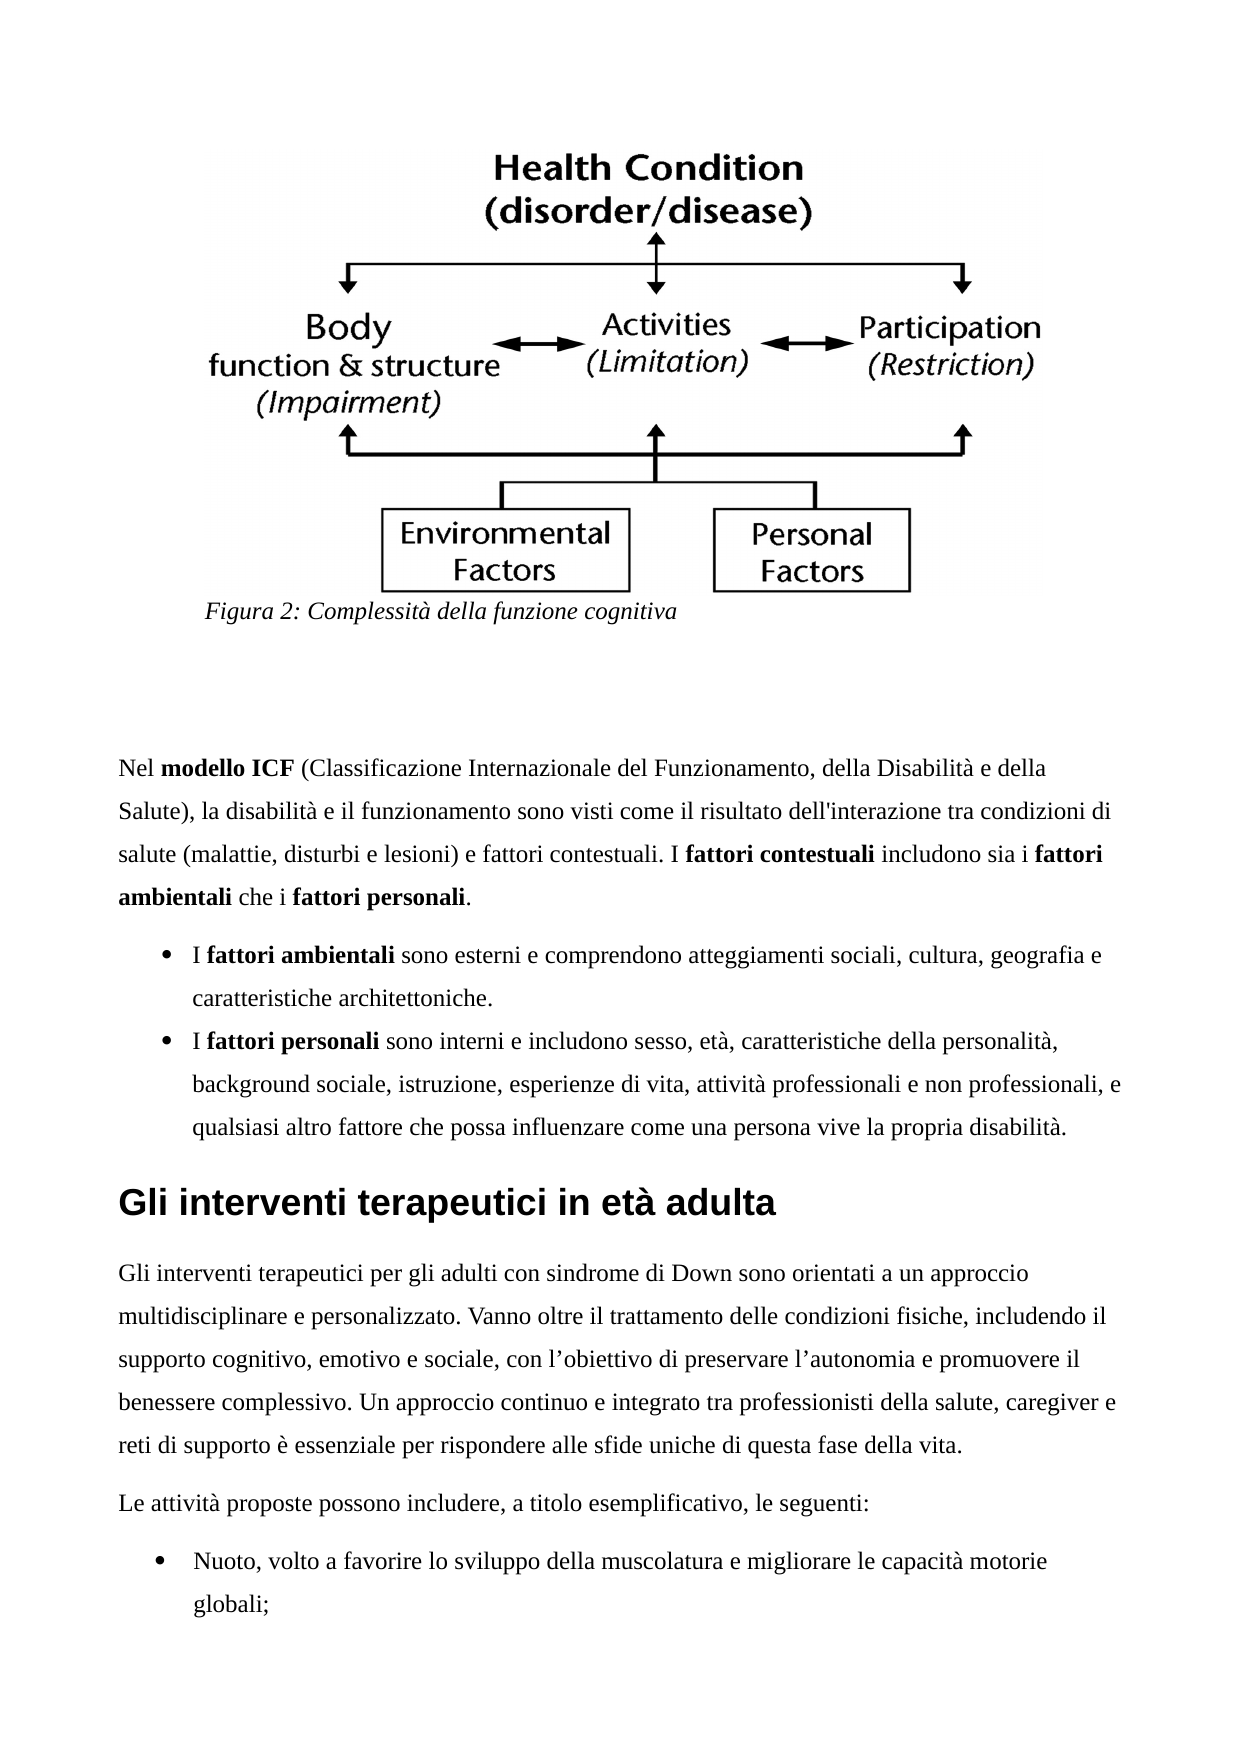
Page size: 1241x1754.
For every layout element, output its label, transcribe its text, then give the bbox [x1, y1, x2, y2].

list I fattori personali sono interni e includono sesso, età, caratteristiche della personalità, background sociale, istruzione, esperienze di vita, attività professionali e non professionali, e qualsiasi altro fattore che possa influenzare come una persona vive la propria disabilità. [162, 1026, 1122, 1141]
list Le attività proposte possono includere, a titolo esemplificativo, le seguenti: [118, 1488, 1122, 1517]
list Nuoto, volto a favorire lo sviluppo della muscolatura e migliorare le capacità motorie globali; [156, 1546, 1122, 1618]
picture [204, 149, 1043, 596]
text Nel modello ICF (Classificazione Internazionale del Funzionamento, della Disabilità e della Salute), la disabilità e il funzionamento sono visti come il risultato dell'interazione tra condizioni di salute (malattie, disturbi e lesioni) e fattori contestuali. I fattori contestuali includono sia i fattori ambientali che i fattori personali. [118, 753, 1122, 911]
list Gli interventi terapeutici per gli adulti con sindrome di Down sono orientati a un approccio multidisciplinare e personalizzato. Vanno oltre il trattamento delle condizioni fisiche, includendo il supporto cognitivo, emotivo e sociale, con l’obiettivo di preservare l’autonomia e promuovere il benessere complessivo. Un approccio continuo e integrato tra professionisti della salute, caregiver e reti di supporto è essenziale per rispondere alle sfide uniche di questa fase della vita. [118, 1258, 1122, 1459]
subtitle Gli interventi terapeutici in età adulta [118, 1181, 1122, 1224]
list I fattori ambientali sono esterni e comprendono atteggiamenti sociali, cultura, geografia e caratteristiche architettoniche. [162, 940, 1122, 1012]
